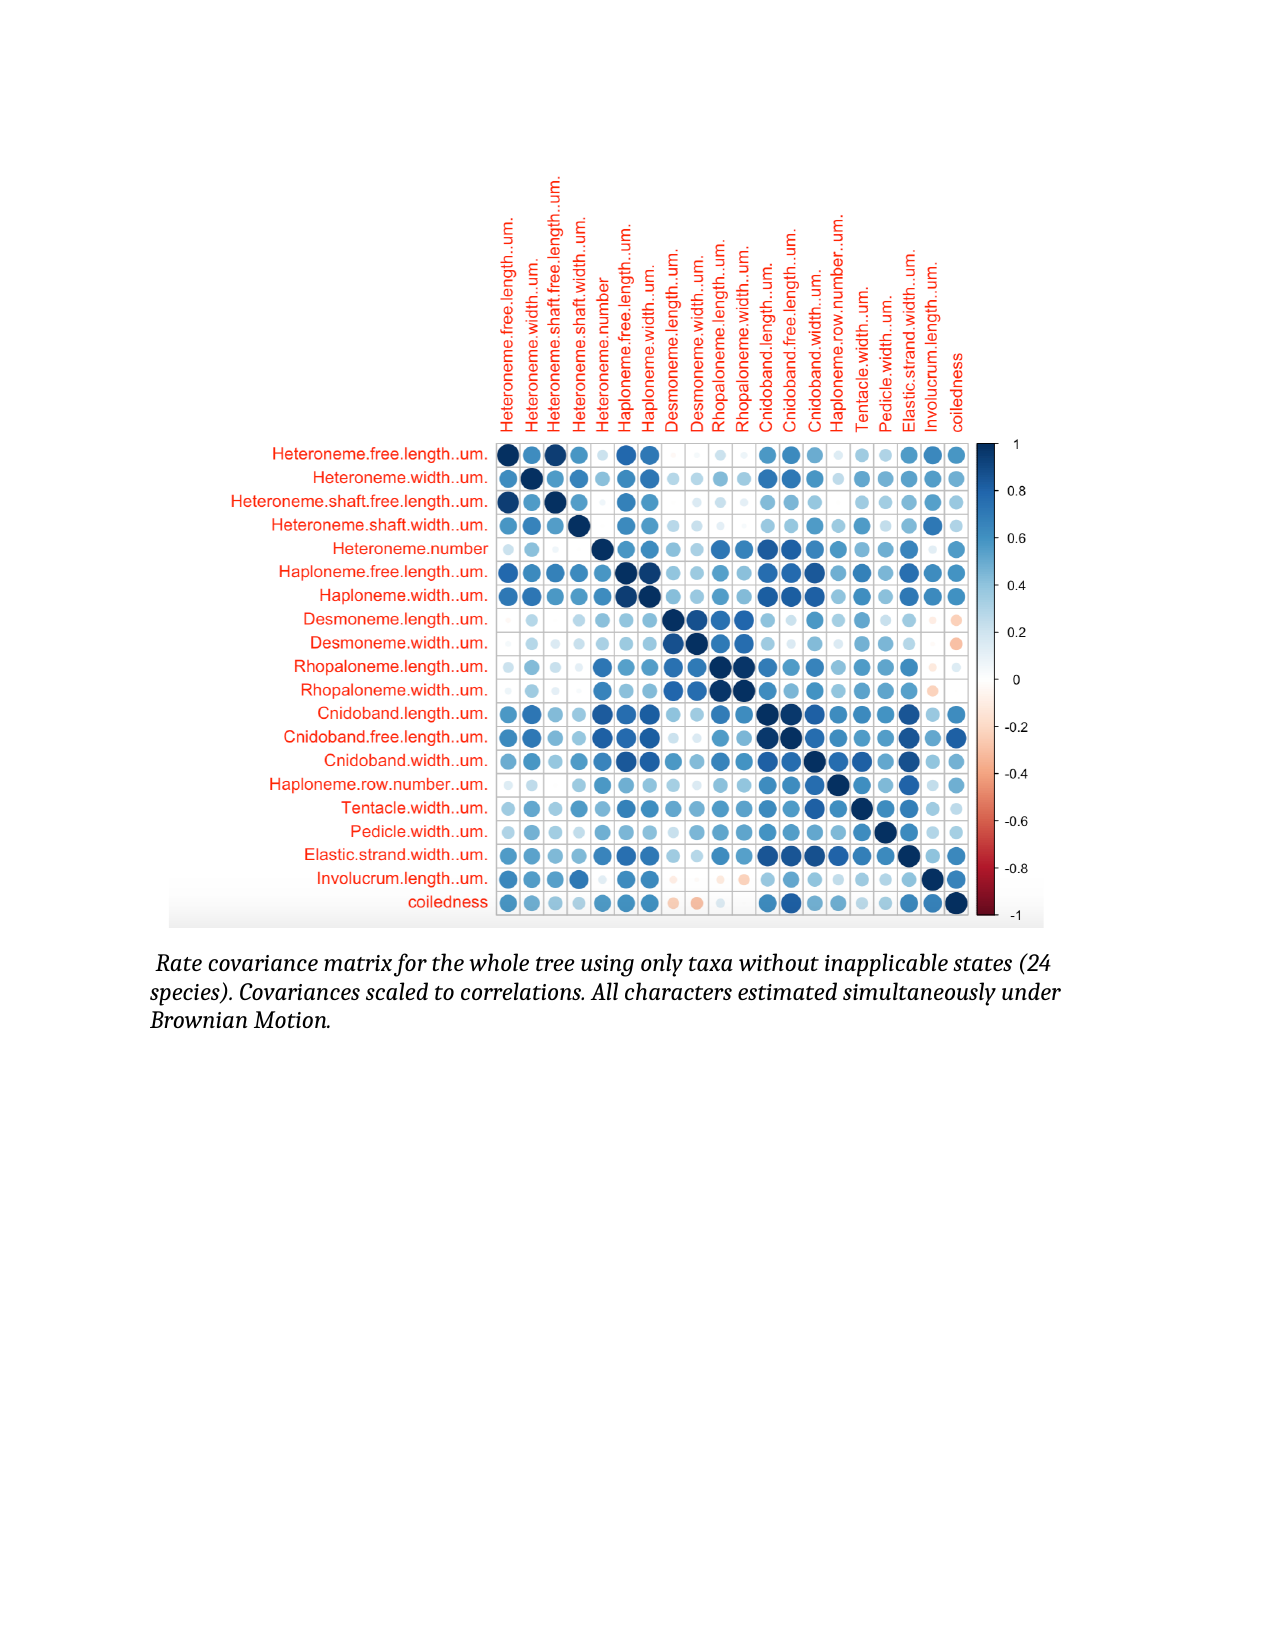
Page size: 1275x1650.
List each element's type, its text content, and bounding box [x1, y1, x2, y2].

text Rate covariance matrix for the whole tree using only taxa without inapplicable states (24 species). Covariances scaled to correlations. All characters estimated simultaneously under Brownian Motion. [150, 949, 1125, 1035]
picture [168, 150, 1044, 928]
